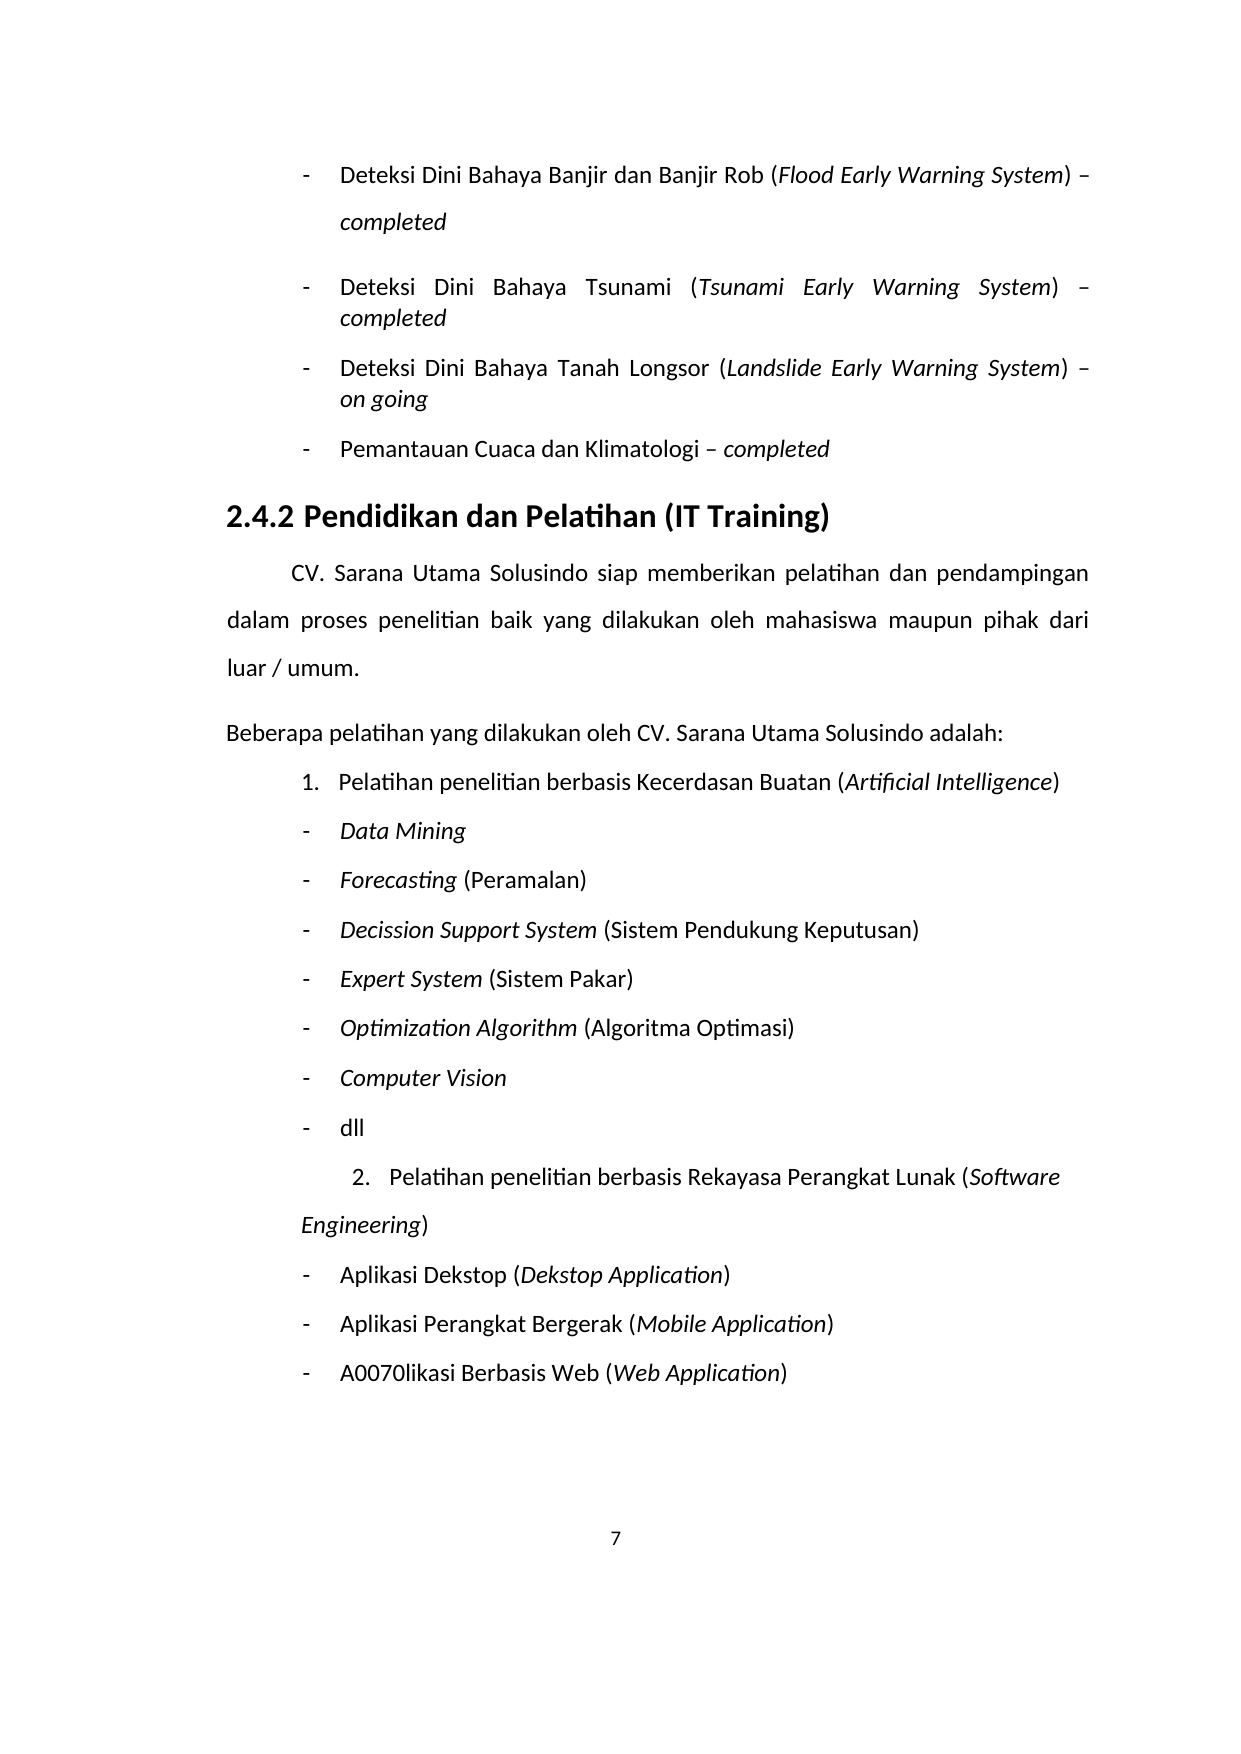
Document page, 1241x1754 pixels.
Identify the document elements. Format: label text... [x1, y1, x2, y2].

list Aplikasi Dekstop (Dekstop Application) [302, 1259, 1090, 1290]
list Computer Vision [302, 1062, 1090, 1093]
list Decission Support System (Sistem Pendukung Keputusan) [302, 914, 1090, 945]
list Pelatihan penelitian berbasis Kecerdasan Buatan (Artificial Intelligence) [141, 766, 1060, 797]
text Beberapa pelatihan yang dilakukan oleh CV. Sarana Utama Solusindo adalah: [226, 717, 1090, 747]
list Pelatihan penelitian berbasis Rekayasa Perangkat Lunak (Software [141, 1161, 1060, 1191]
subtitle 2.4.2 Pendidikan dan Pelatihan (IT Training) [226, 496, 1092, 536]
list Deteksi Dini Bahaya Banjir dan Banjir Rob (Flood Early Warning System) – completed [302, 159, 1090, 237]
list dll [302, 1112, 1090, 1142]
text CV. Sarana Utama Solusindo siap memberikan pelatihan dan pendampingan dalam proses penelitian baik yang dilakukan oleh mahasiswa maupun pihak dari luar / umum. [227, 557, 1090, 682]
list Expert System (Sistem Pakar) [302, 963, 1090, 994]
list Pemantauan Cuaca dan Klimatologi – completed [302, 433, 1090, 463]
list A0070likasi Berbasis Web (Web Application) [302, 1357, 1090, 1388]
list Deteksi Dini Bahaya Tanah Longsor (Landslide Early Warning System) – on going [302, 352, 1090, 414]
text Engineering) [301, 1209, 1092, 1240]
list Data Mining [302, 815, 1090, 845]
list Aplikasi Perangkat Bergerak (Mobile Application) [302, 1308, 1090, 1339]
list Optimization Algorithm (Algoritma Optimasi) [302, 1012, 1090, 1043]
list Forecasting (Peramalan) [302, 864, 1090, 895]
list Deteksi Dini Bahaya Tsunami (Tsunami Early Warning System) – completed [302, 271, 1090, 333]
